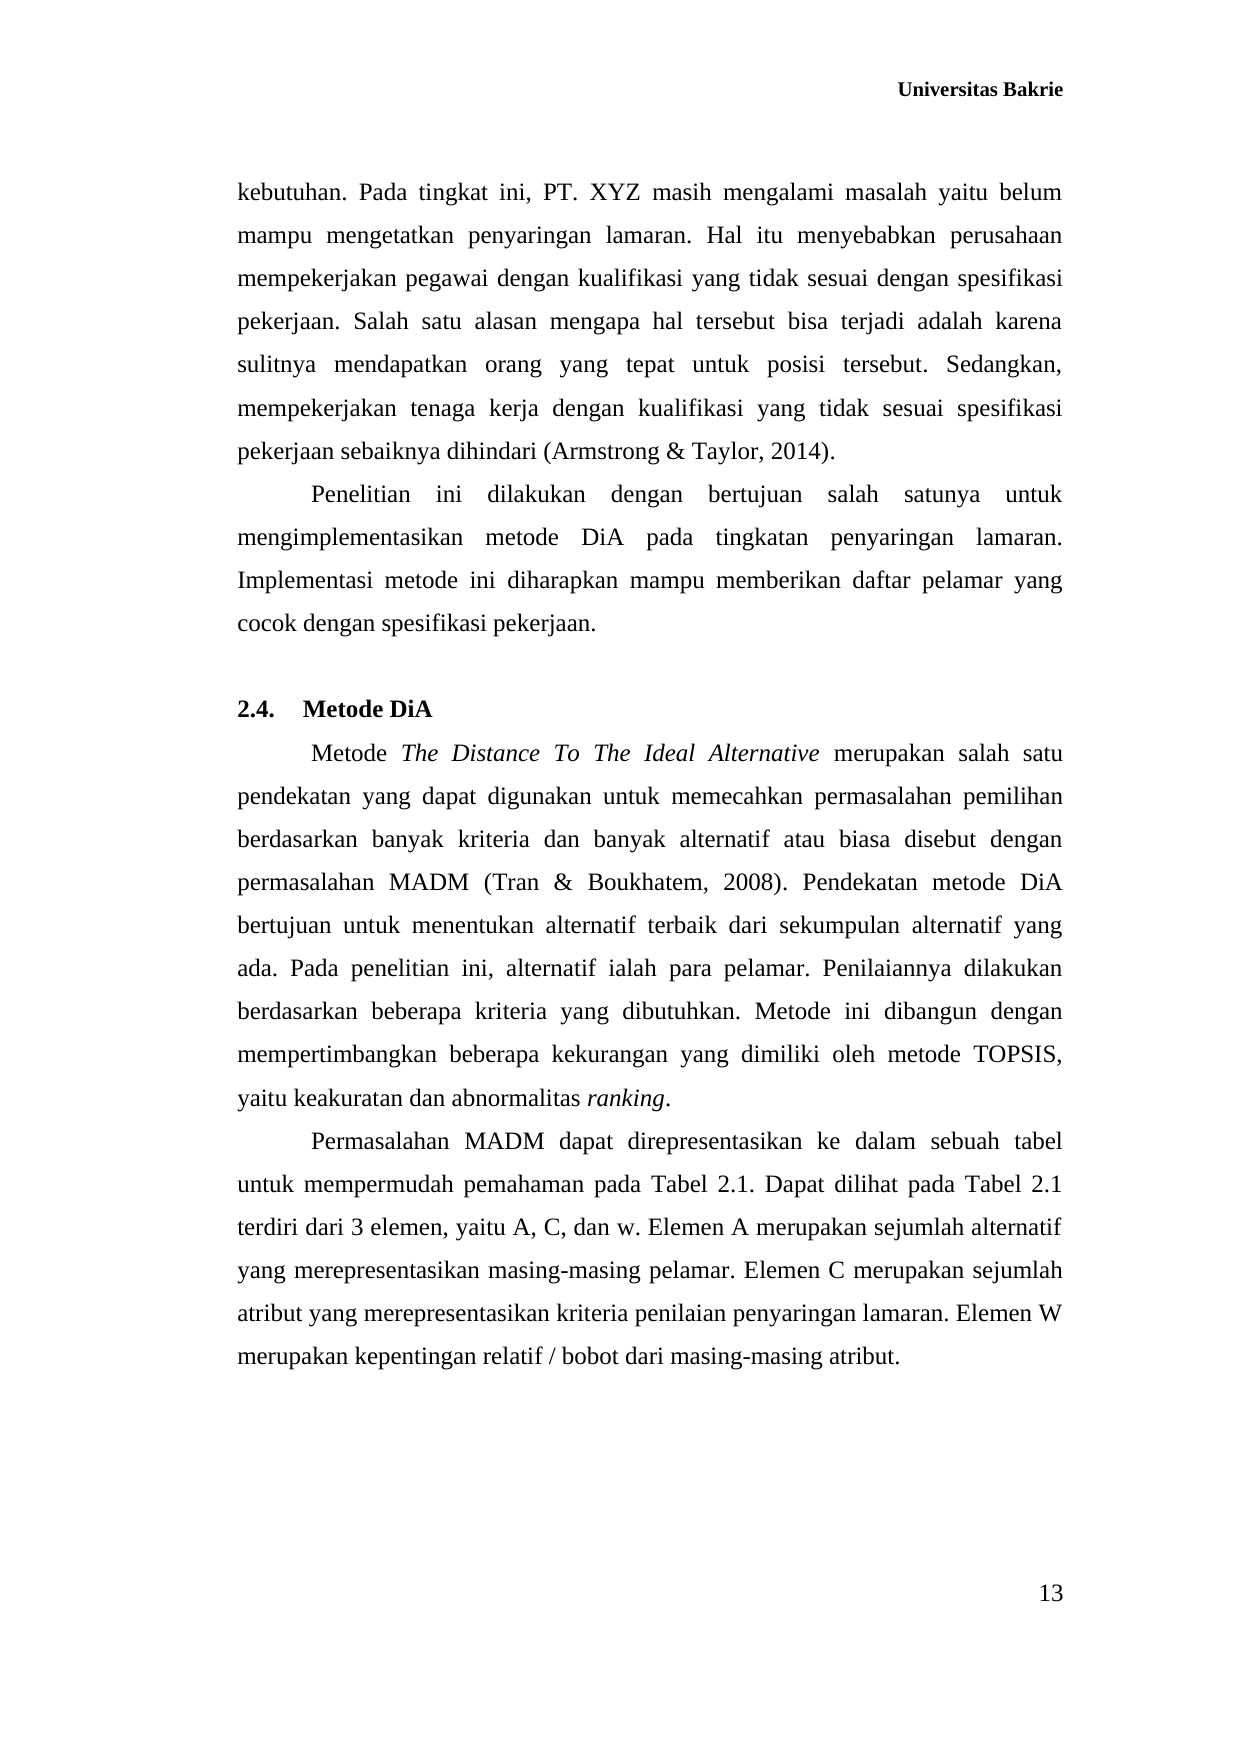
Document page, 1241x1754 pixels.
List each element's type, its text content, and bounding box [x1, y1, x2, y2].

text Metode The Distance To The Ideal Alternative merupakan salah satu pendekatan yang dapat digunakan untuk memecahkan permasalahan pemilihan berdasarkan banyak kriteria dan banyak alternatif atau biasa disebut dengan permasalahan MADM. Pendekatan metode DiA bertujuan untuk menentukan alternatif terbaik dari sekumpulan alternatif yang ada. Pada penelitian ini, alternatif ialah para pelamar. Penilaiannya dilakukan berdasarkan beberapa kriteria yang dibutuhkan. Metode ini dibangun dengan mempertimbangkan beberapa kekurangan yang dimiliki oleh metode TOPSIS, yaitu keakuratan dan abnormalitas ranking. [237, 738, 1063, 1111]
text Permasalahan MADM dapat direpresentasikan ke dalam sebuah tabel untuk mempermudah pemahaman pada Tabel 2.1. Dapat dilihat pada Tabel 2.1 terdiri dari 3 elemen, yaitu A, C, dan w. Elemen A merupakan sejumlah alternatif yang merepresentasikan masing-masing pelamar. Elemen C merupakan sejumlah atribut yang merepresentasikan kriteria penilaian penyaringan lamaran. Elemen W merupakan kepentingan relatif / bobot dari masing-masing atribut. [237, 1126, 1063, 1370]
text Penelitian ini dilakukan dengan bertujuan salah satunya untuk mengimplementasikan metode DiA pada tingkatan penyaringan lamaran. Implementasi metode ini diharapkan mampu memberikan daftar pelamar yang cocok dengan spesifikasi pekerjaan. [237, 479, 1063, 637]
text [237, 177, 1063, 464]
text Metode DiA [237, 694, 1063, 723]
